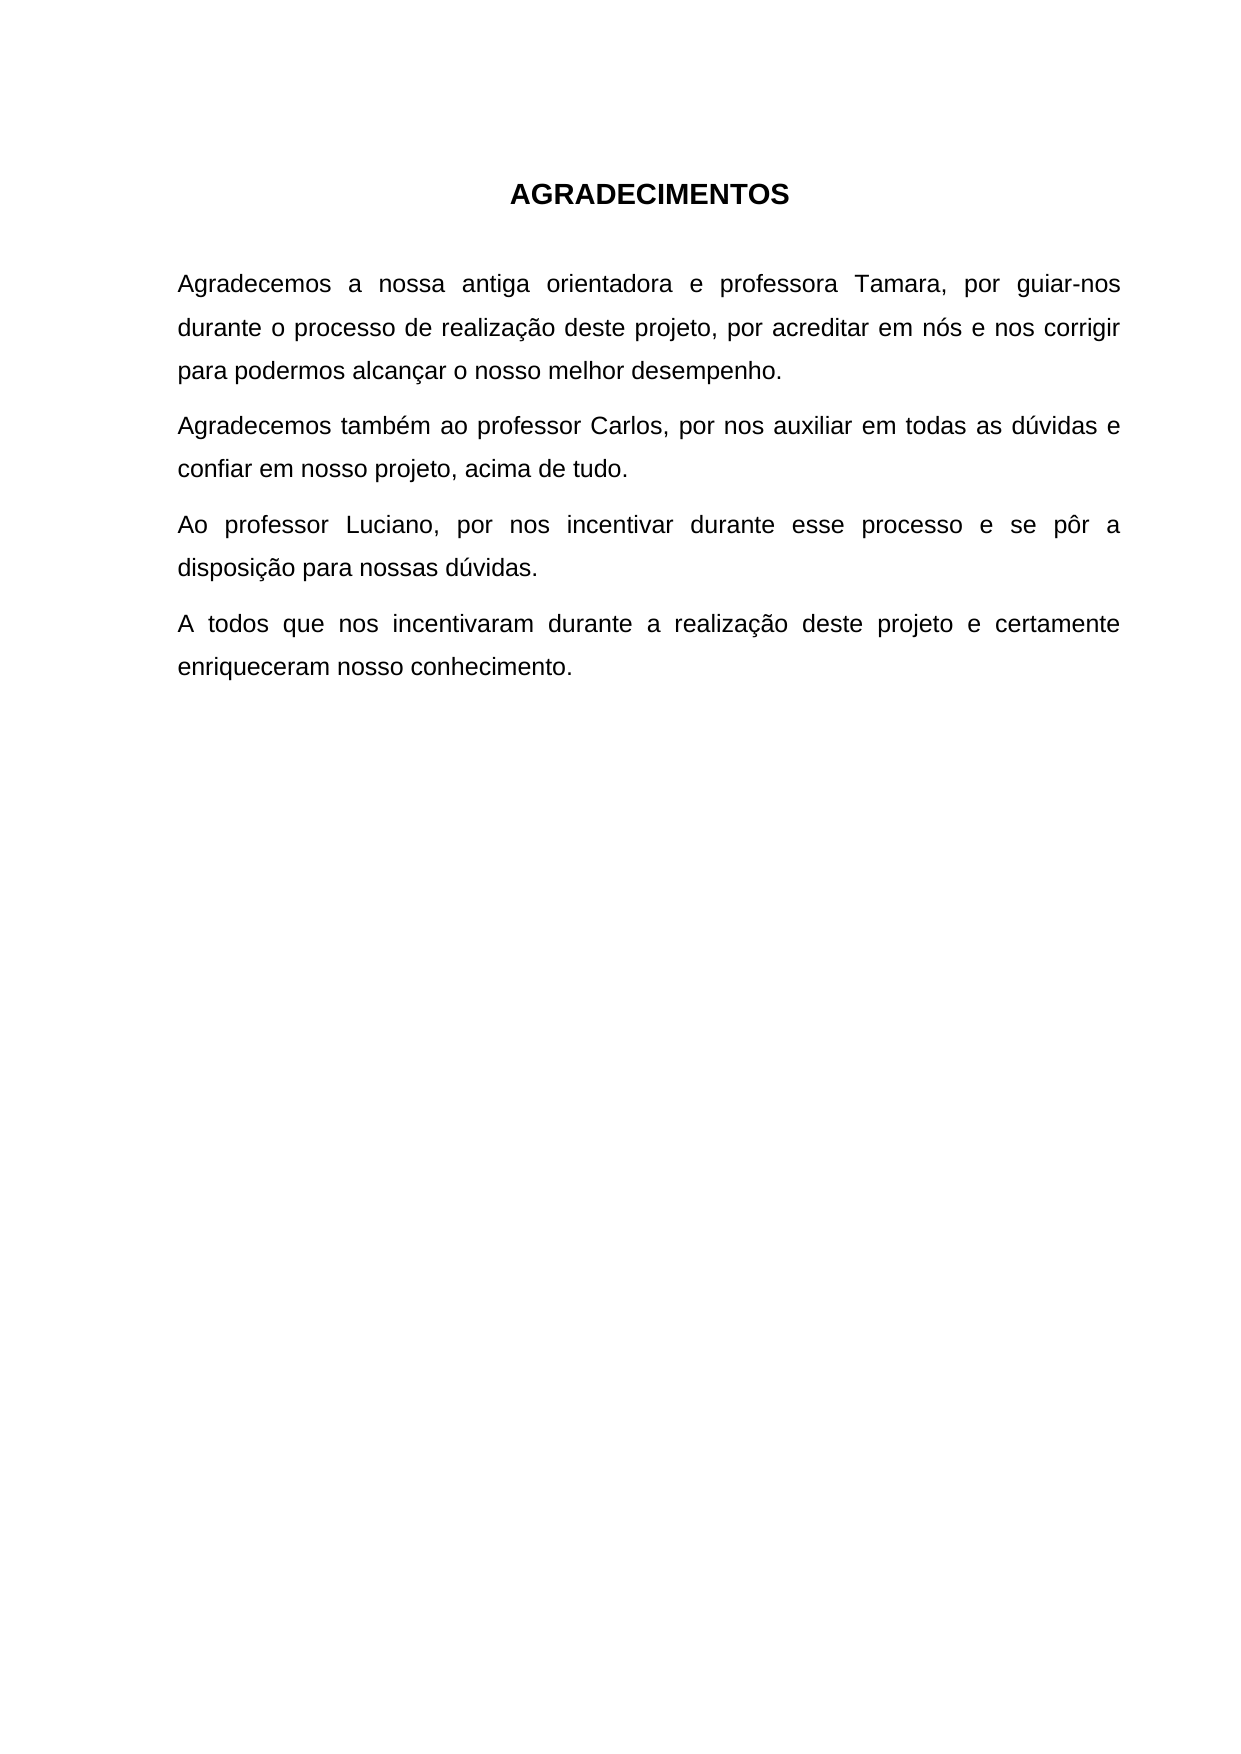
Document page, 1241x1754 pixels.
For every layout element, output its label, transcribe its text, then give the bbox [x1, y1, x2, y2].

text A todos que nos incentivaram durante a realização deste projeto e certamente enriqueceram nosso conhecimento. [177, 609, 1122, 681]
text Agradecemos também ao professor Carlos, por nos auxiliar em todas as dúvidas e confiar em nosso projeto, acima de tudo. [177, 411, 1122, 483]
text Agradecemos a nossa antiga orientadora e professora Tamara, por guiar-nos durante o processo de realização deste projeto, por acreditar em nós e nos corrigir para podermos alcançar o nosso melhor desempenho. [177, 269, 1122, 384]
text AGRADECIMENTOS [177, 177, 1122, 211]
text Ao professor Luciano, por nos incentivar durante esse processo e se pôr a disposição para nossas dúvidas. [177, 510, 1122, 582]
